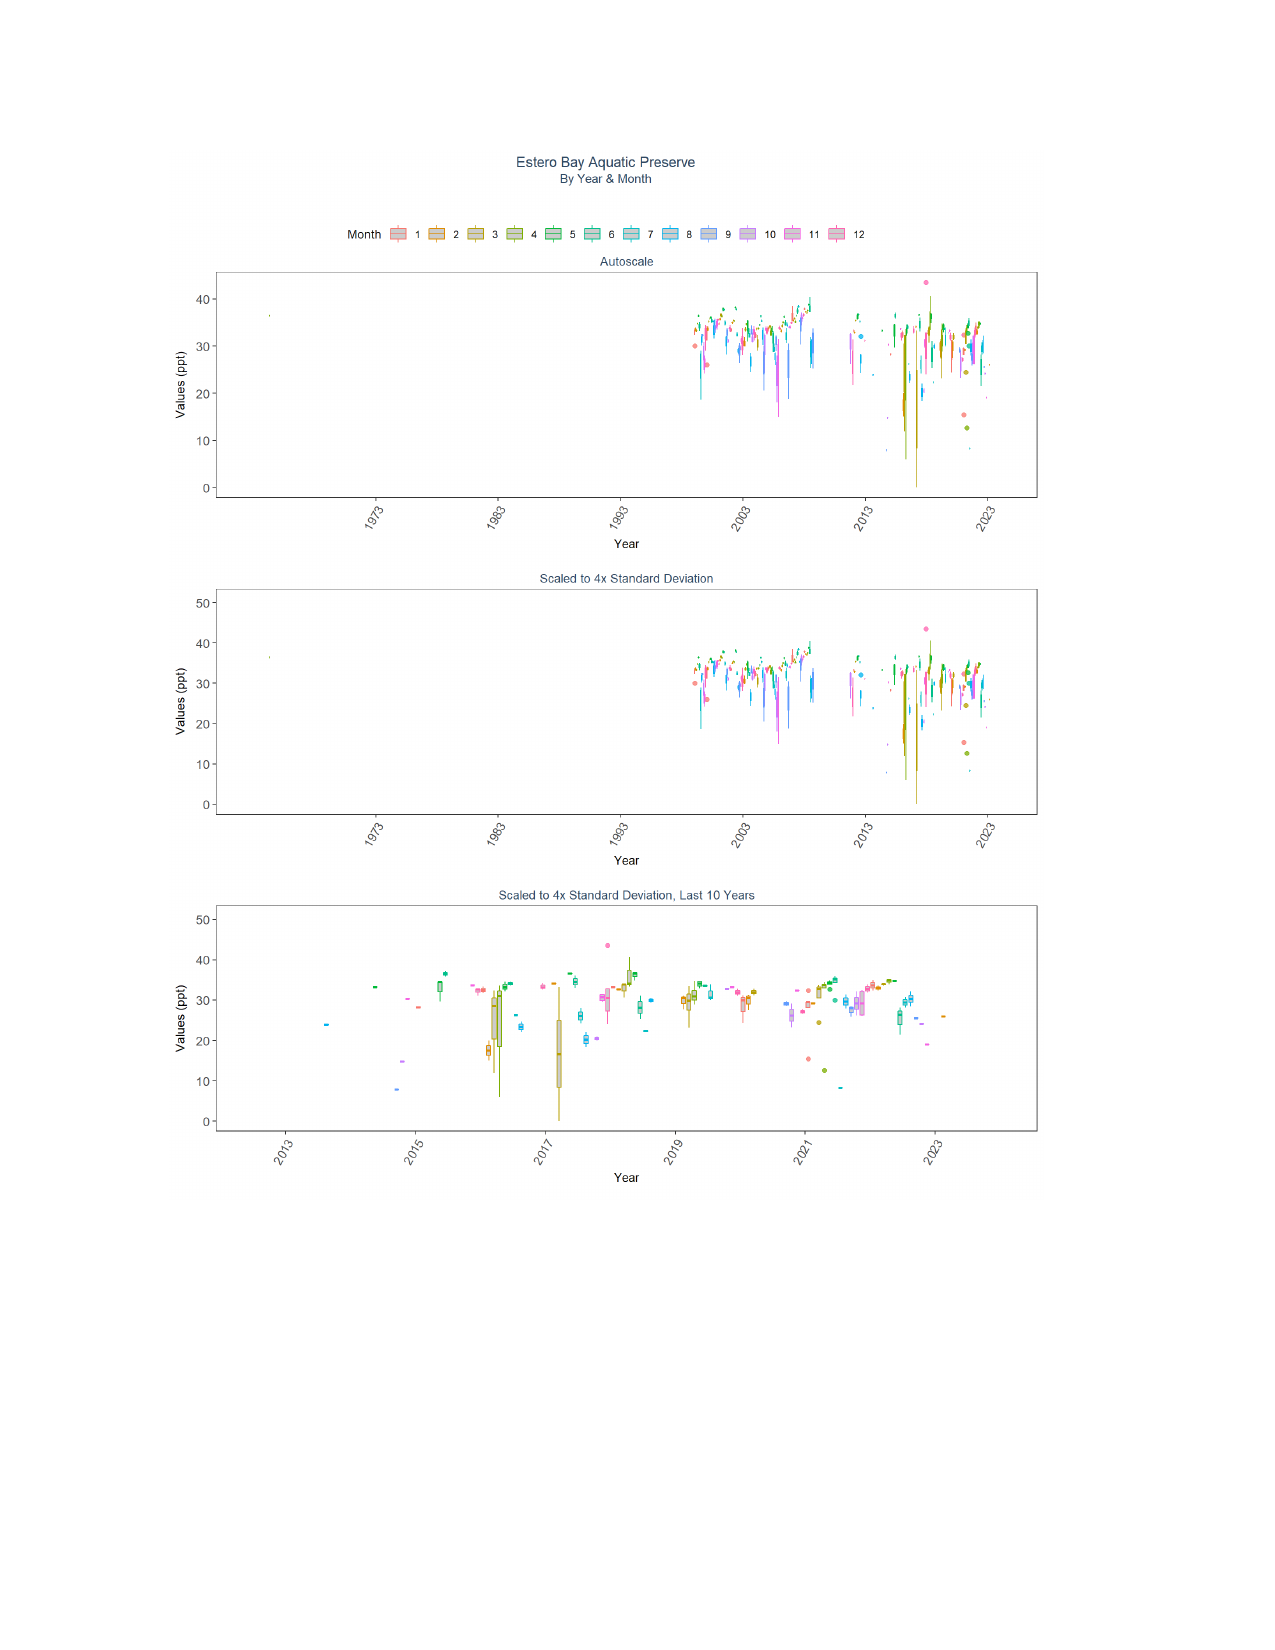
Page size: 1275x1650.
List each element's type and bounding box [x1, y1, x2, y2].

picture [168, 150, 1044, 1200]
